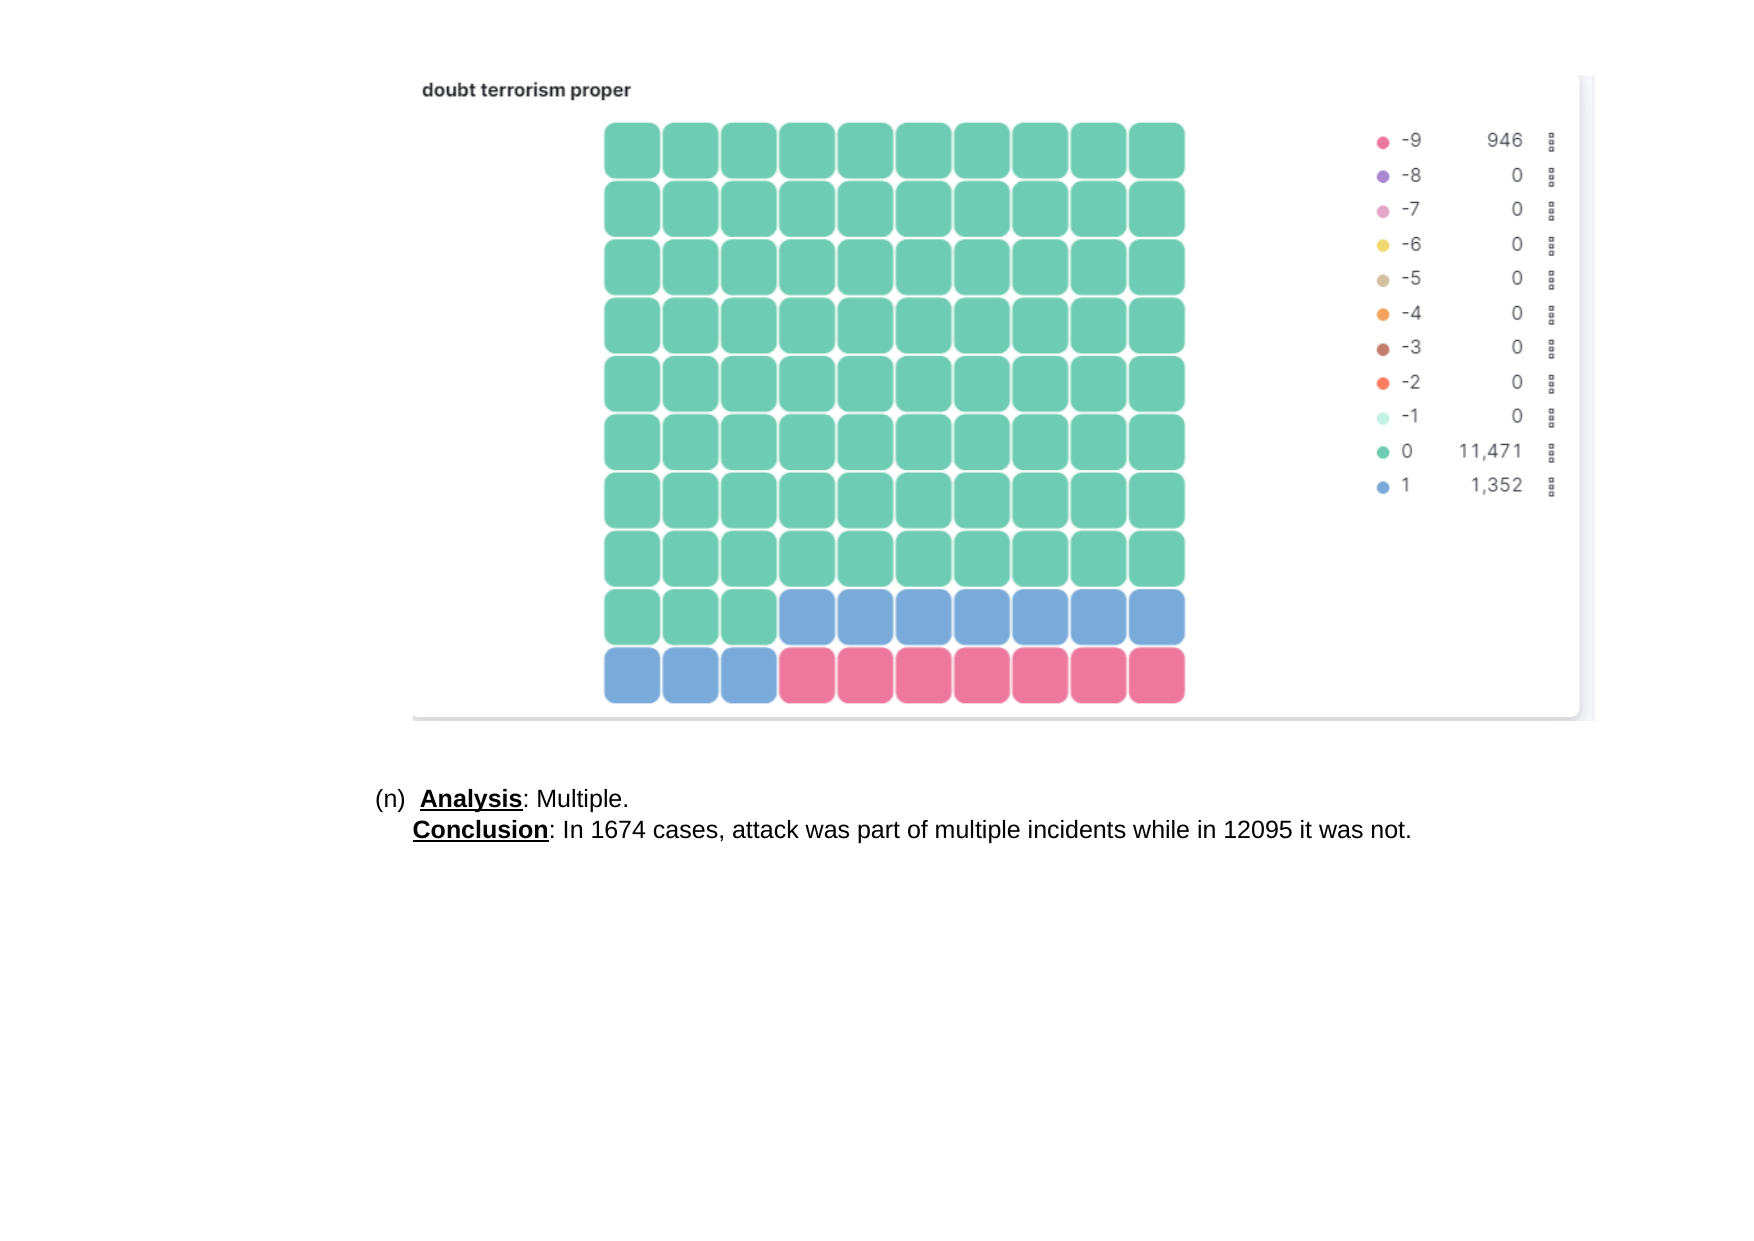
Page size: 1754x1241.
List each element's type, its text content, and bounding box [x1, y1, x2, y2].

list Analysis: Multiple. [375, 784, 1679, 813]
picture [412, 75, 1596, 721]
list Conclusion: In 1674 cases, attack was part of multiple incidents while in 12095 it was not. [412, 815, 1679, 844]
